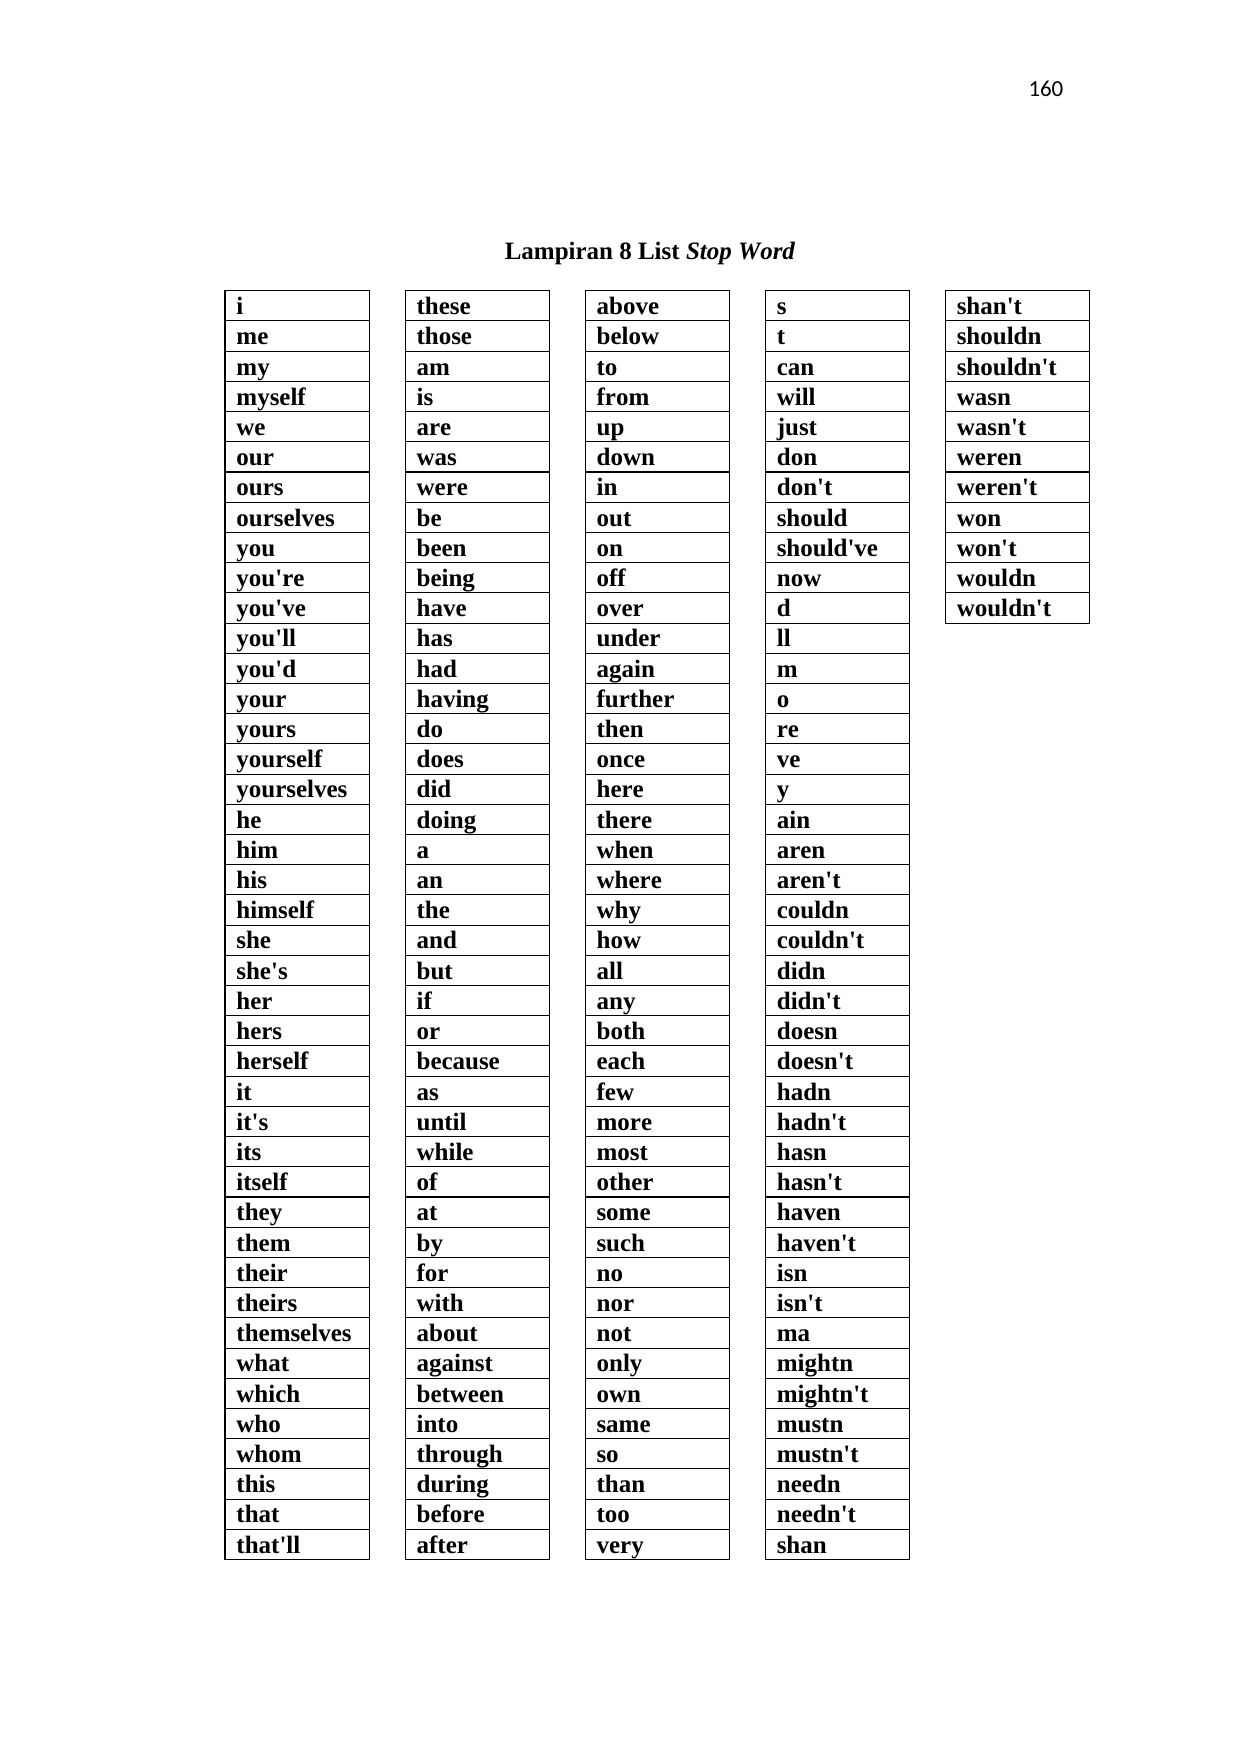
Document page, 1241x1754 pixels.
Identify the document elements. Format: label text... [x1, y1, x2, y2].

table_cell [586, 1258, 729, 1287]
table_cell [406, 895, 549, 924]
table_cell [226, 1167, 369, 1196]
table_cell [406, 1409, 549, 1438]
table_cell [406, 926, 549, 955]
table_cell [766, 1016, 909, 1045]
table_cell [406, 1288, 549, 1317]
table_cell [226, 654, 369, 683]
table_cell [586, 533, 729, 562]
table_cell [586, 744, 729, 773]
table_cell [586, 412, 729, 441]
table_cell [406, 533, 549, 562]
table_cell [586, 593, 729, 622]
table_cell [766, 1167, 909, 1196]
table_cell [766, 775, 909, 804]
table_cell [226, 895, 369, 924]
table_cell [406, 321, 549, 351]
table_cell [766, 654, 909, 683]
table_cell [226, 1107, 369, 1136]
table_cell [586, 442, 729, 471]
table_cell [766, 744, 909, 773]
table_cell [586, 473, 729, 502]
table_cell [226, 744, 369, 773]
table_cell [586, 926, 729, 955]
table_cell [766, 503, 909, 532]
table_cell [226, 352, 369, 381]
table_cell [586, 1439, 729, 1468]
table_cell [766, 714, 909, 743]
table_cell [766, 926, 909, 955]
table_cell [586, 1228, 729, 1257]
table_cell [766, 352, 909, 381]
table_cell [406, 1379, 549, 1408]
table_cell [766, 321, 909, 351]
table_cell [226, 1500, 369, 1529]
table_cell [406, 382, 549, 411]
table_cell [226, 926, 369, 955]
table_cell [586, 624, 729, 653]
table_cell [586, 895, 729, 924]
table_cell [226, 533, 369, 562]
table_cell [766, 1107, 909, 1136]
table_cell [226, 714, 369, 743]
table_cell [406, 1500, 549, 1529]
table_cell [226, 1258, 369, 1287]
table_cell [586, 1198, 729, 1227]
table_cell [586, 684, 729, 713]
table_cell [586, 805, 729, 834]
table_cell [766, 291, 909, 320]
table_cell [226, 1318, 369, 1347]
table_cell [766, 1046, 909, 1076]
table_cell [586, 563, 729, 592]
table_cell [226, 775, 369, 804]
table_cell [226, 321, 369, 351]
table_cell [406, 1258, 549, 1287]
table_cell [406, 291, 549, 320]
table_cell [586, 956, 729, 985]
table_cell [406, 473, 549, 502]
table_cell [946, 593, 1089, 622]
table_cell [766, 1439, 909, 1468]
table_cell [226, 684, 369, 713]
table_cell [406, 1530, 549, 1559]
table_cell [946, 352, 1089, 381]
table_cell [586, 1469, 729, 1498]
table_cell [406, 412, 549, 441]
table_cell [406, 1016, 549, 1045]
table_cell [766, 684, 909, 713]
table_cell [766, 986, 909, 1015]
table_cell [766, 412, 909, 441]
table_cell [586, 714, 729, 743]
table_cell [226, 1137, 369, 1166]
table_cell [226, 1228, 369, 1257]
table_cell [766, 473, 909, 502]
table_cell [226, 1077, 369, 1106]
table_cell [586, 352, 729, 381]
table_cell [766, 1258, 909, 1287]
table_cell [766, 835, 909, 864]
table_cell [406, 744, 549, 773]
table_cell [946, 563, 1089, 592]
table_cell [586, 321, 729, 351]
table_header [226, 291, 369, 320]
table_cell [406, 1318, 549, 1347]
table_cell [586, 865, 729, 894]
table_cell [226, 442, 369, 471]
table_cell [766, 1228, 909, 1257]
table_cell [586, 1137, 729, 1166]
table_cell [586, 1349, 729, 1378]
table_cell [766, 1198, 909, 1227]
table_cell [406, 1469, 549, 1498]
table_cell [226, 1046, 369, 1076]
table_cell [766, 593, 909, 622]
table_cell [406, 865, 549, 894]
text Lampiran 8 List Stop Word [236, 236, 1063, 265]
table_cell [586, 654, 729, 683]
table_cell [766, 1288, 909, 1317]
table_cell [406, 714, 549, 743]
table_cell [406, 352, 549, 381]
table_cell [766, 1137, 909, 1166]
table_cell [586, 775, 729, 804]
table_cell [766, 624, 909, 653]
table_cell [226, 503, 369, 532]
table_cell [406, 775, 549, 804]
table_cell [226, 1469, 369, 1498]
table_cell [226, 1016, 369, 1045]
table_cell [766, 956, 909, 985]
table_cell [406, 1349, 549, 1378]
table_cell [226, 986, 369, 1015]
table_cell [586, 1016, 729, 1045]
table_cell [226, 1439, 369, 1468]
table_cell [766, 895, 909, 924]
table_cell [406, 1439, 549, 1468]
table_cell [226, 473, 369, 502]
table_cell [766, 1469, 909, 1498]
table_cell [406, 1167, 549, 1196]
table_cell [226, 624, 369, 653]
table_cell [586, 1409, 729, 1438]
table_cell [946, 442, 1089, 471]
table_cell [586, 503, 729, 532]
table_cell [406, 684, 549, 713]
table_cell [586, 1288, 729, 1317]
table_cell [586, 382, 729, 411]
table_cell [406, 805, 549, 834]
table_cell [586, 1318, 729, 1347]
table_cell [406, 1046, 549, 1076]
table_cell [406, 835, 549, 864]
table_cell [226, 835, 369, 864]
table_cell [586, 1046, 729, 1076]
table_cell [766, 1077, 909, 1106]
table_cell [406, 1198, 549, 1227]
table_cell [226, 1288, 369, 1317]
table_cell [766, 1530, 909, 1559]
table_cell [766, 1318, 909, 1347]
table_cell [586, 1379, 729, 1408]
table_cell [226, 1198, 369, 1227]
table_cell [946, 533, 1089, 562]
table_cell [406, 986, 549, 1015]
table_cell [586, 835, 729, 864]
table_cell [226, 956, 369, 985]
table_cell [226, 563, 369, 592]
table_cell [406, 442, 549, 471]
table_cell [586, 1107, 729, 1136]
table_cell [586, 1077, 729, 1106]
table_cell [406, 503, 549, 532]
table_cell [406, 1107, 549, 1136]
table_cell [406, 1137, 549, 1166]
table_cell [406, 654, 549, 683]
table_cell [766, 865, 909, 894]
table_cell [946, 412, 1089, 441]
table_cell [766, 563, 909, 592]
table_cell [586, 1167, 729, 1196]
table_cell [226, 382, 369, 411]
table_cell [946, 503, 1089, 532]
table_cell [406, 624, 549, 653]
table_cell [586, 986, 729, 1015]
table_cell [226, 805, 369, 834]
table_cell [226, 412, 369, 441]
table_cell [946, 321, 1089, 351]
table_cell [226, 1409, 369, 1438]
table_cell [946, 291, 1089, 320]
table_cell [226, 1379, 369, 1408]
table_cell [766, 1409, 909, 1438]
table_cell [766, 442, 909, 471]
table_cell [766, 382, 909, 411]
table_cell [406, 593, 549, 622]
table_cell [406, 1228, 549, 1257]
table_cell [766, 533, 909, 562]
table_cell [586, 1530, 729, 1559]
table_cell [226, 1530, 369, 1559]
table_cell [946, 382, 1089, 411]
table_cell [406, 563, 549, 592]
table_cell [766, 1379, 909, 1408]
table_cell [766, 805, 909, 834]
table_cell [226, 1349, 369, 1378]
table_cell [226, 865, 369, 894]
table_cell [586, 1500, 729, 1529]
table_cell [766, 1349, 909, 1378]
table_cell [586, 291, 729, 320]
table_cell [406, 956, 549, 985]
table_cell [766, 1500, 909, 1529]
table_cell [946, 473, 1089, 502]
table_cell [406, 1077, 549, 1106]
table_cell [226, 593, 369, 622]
